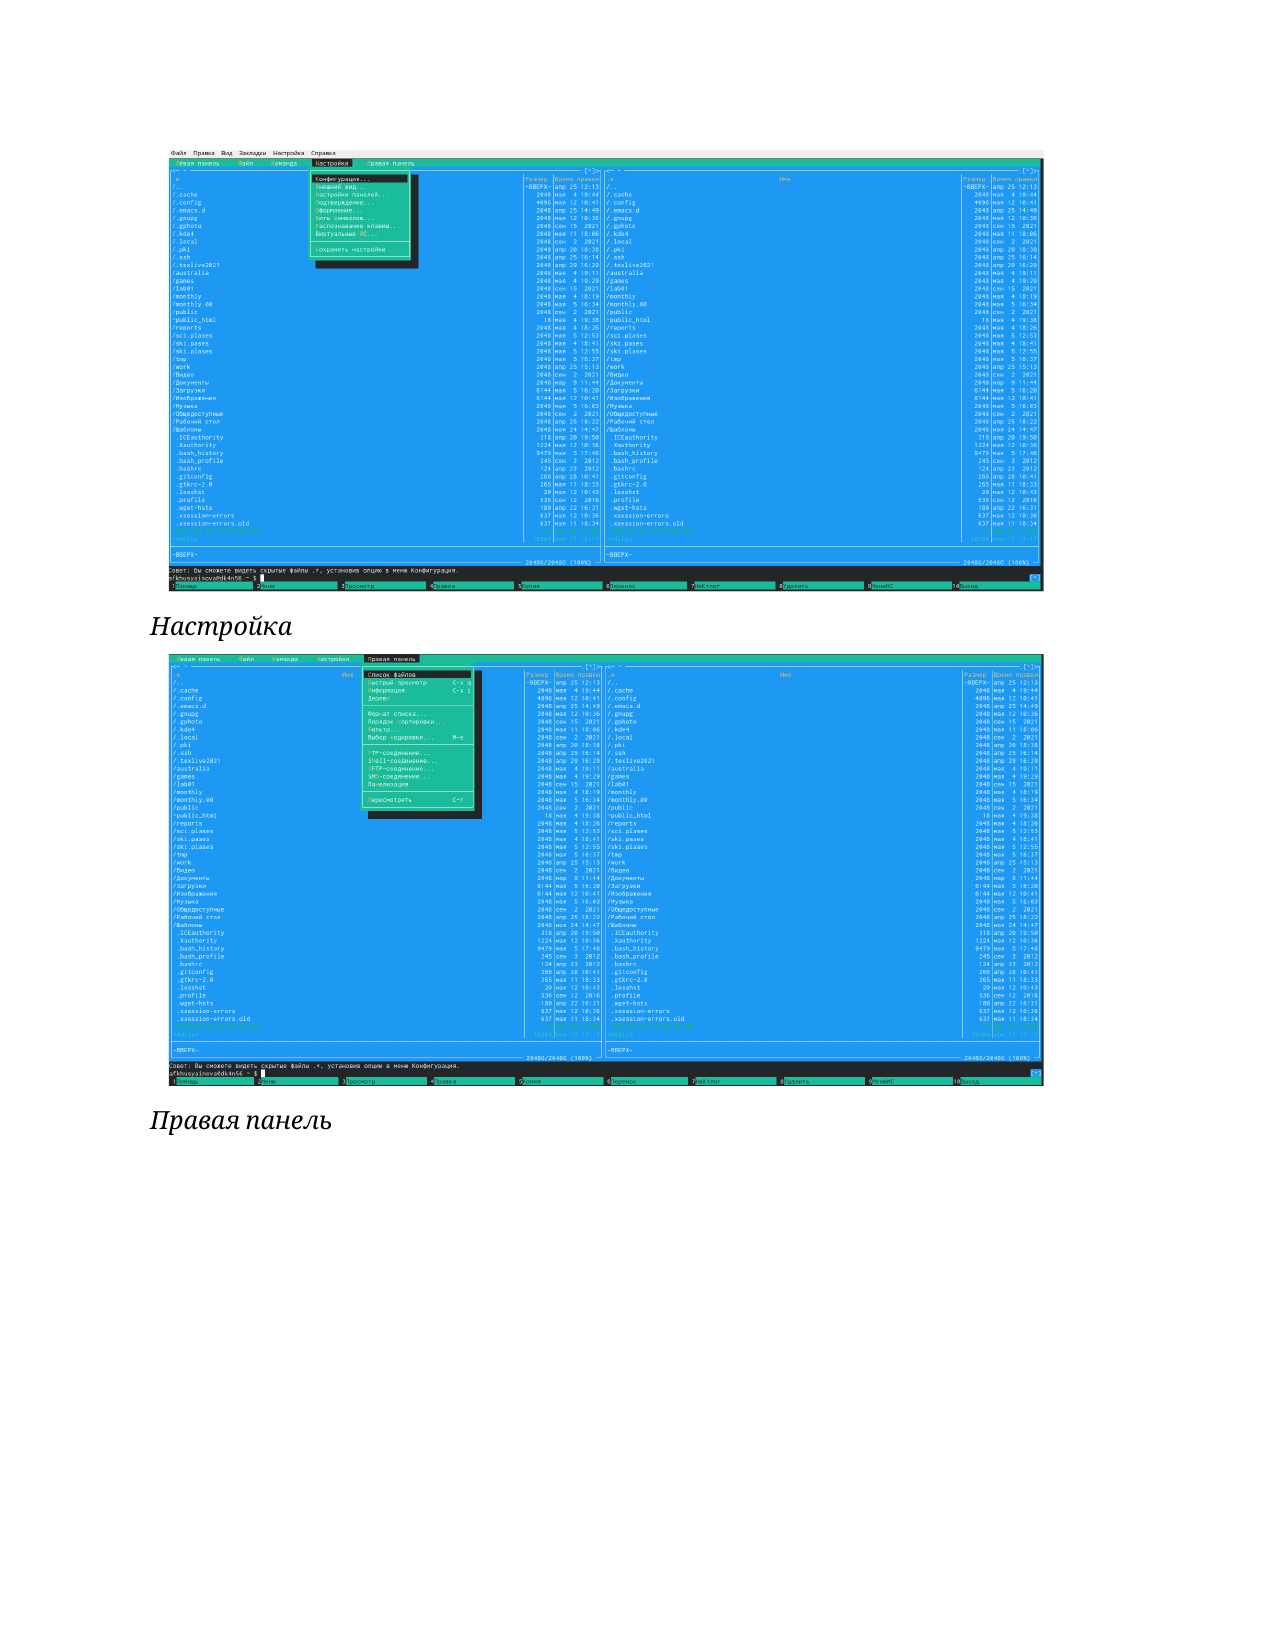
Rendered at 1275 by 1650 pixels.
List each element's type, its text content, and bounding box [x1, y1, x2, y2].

text Настройка [150, 613, 1125, 642]
picture [168, 150, 1044, 592]
picture [168, 654, 1044, 1086]
text Правая панель [150, 1107, 1125, 1135]
